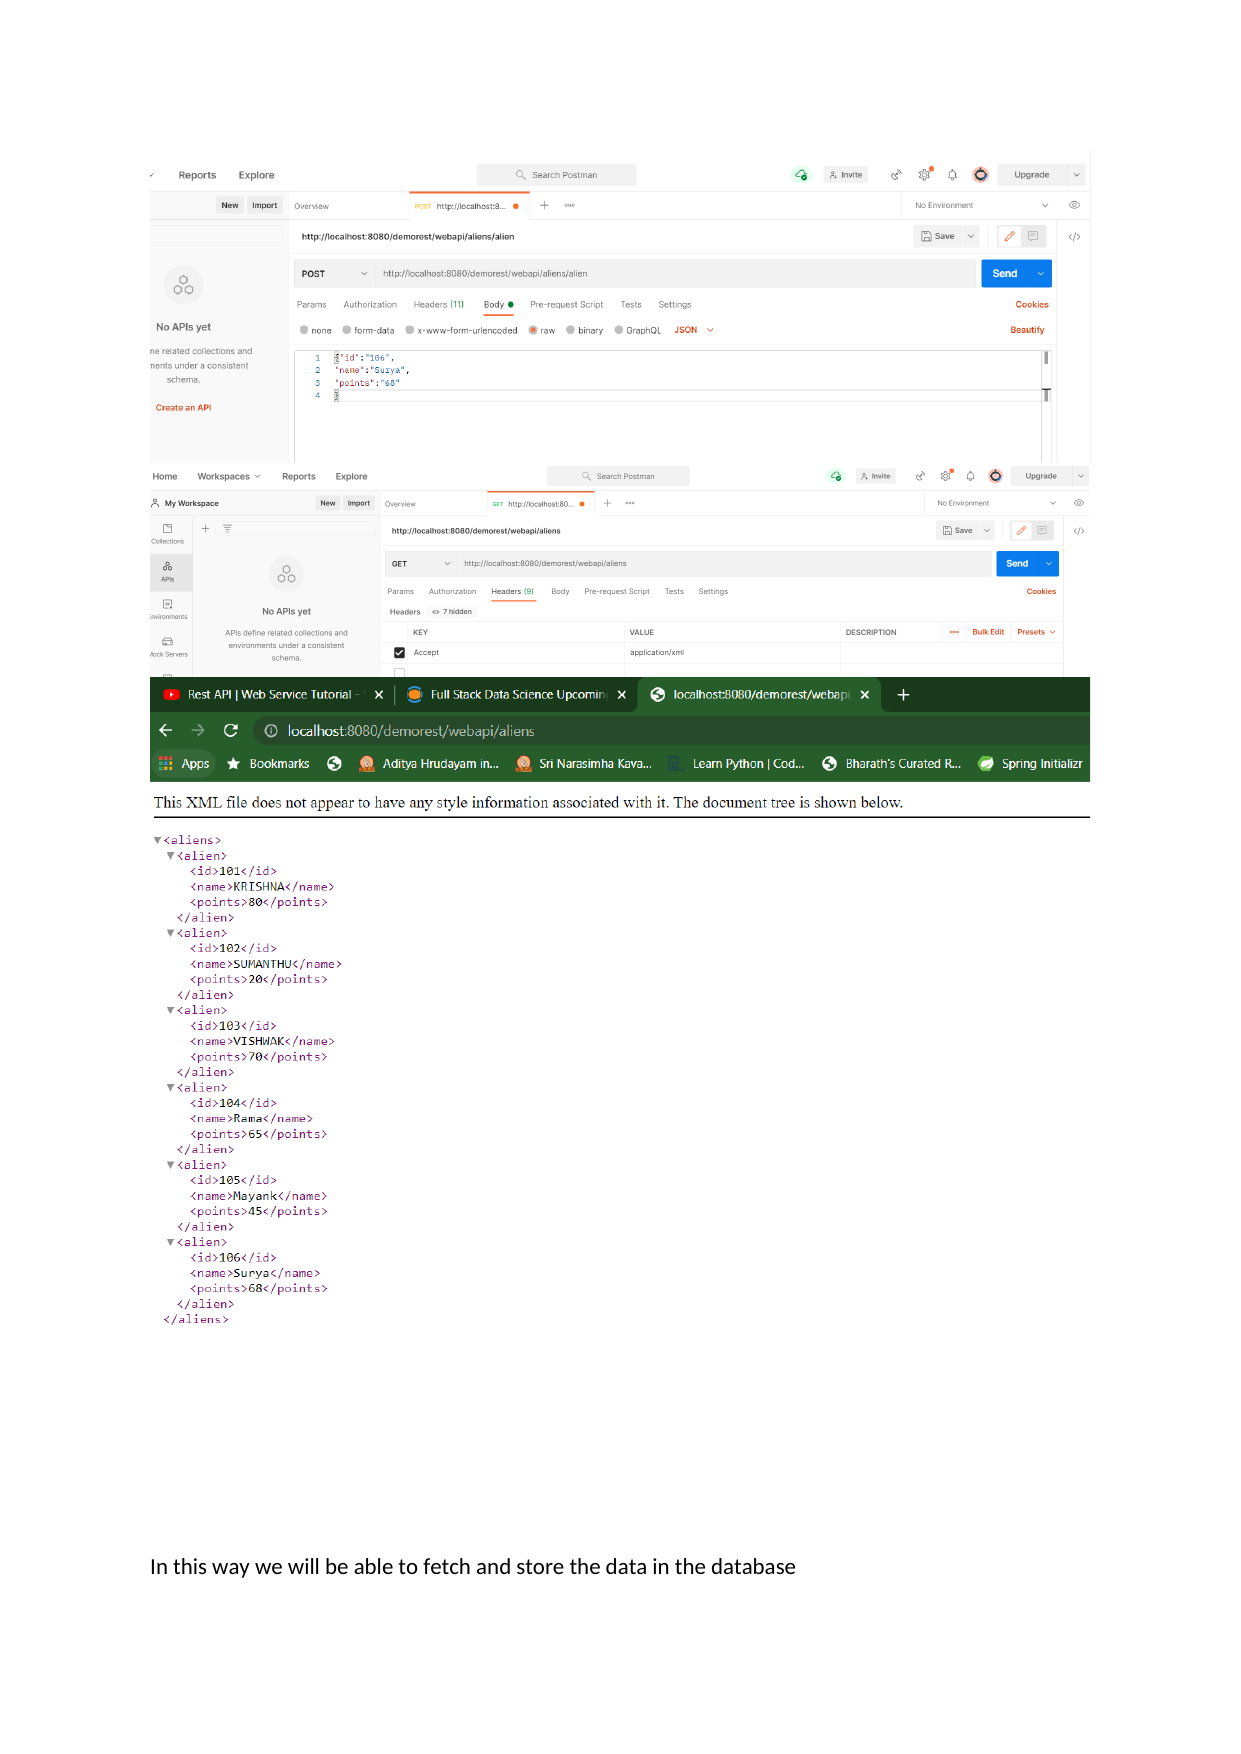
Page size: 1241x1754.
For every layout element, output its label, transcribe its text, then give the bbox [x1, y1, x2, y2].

picture [150, 150, 1091, 1497]
text In this way we will be able to fetch and store the data in the database [150, 1552, 1090, 1581]
